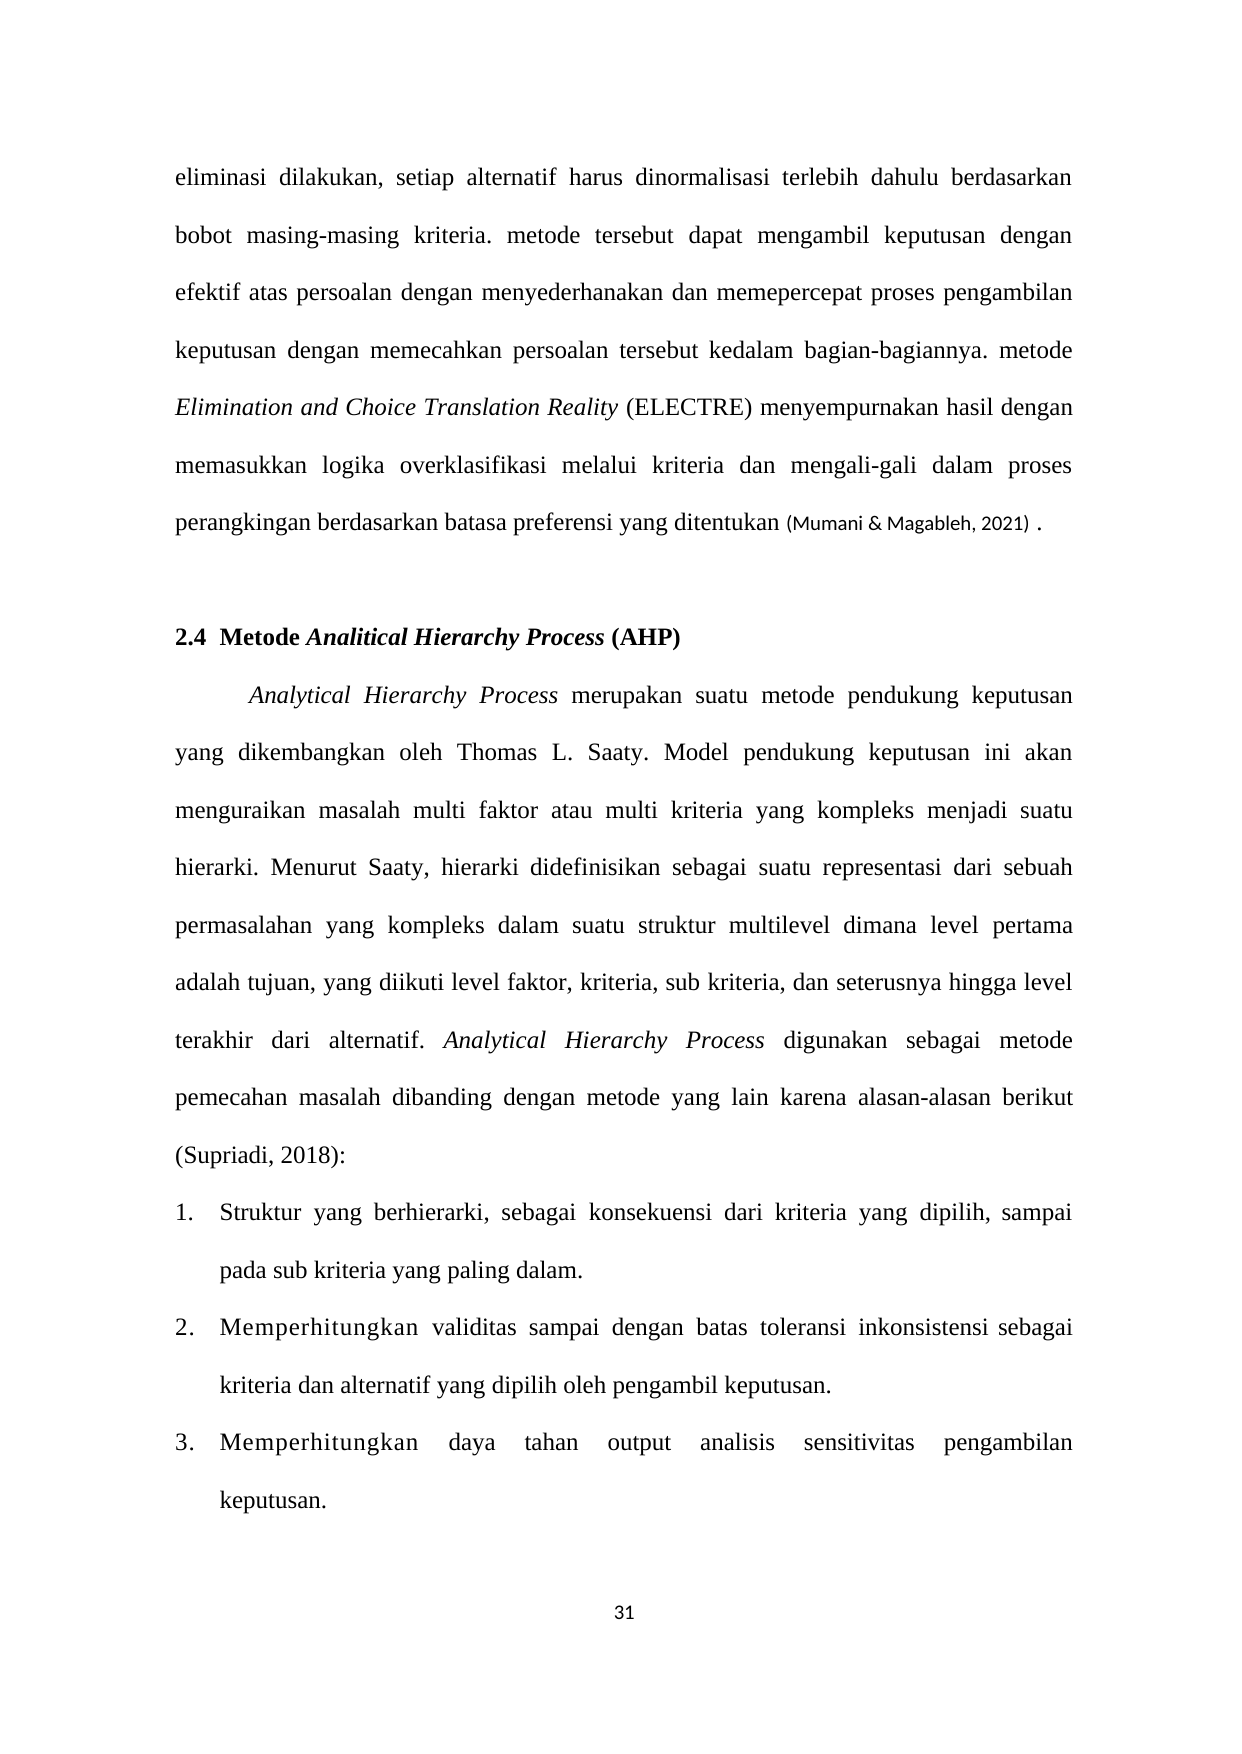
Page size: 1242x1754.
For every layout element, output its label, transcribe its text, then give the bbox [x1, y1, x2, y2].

text Analytical Hierarchy Process merupakan suatu metode pendukung keputusan yang dikembangkan oleh Thomas L. Saaty. Model pendukung keputusan ini akan menguraikan masalah multi faktor atau multi kriteria yang kompleks menjadi suatu hierarki. Menurut Saaty, hierarki didefinisikan sebagai suatu representasi dari sebuah permasalahan yang kompleks dalam suatu struktur multilevel dimana level pertama adalah tujuan, yang diikuti level faktor, kriteria, sub kriteria, dan seterusnya hingga level terakhir dari alternatif. Analytical Hierarchy Process digunakan sebagai metode pemecahan masalah dibanding dengan metode yang lain karena alasan-alasan berikut : [175, 680, 1073, 1169]
list Memperhitungkan validitas sampai dengan batas toleransi inkonsistensi sebagai kriteria dan alternatif yang dipilih oleh pengambil keputusan. [175, 1312, 1073, 1399]
list Metode Analitical Hierarchy Process (AHP) [175, 622, 1073, 651]
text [175, 162, 1073, 536]
list Memperhitungkan daya tahan output analisis sensitivitas pengambilan keputusan. [175, 1427, 1073, 1514]
list Struktur yang berhierarki, sebagai konsekuensi dari kriteria yang dipilih, sampai pada sub kriteria yang paling dalam. [175, 1197, 1073, 1284]
